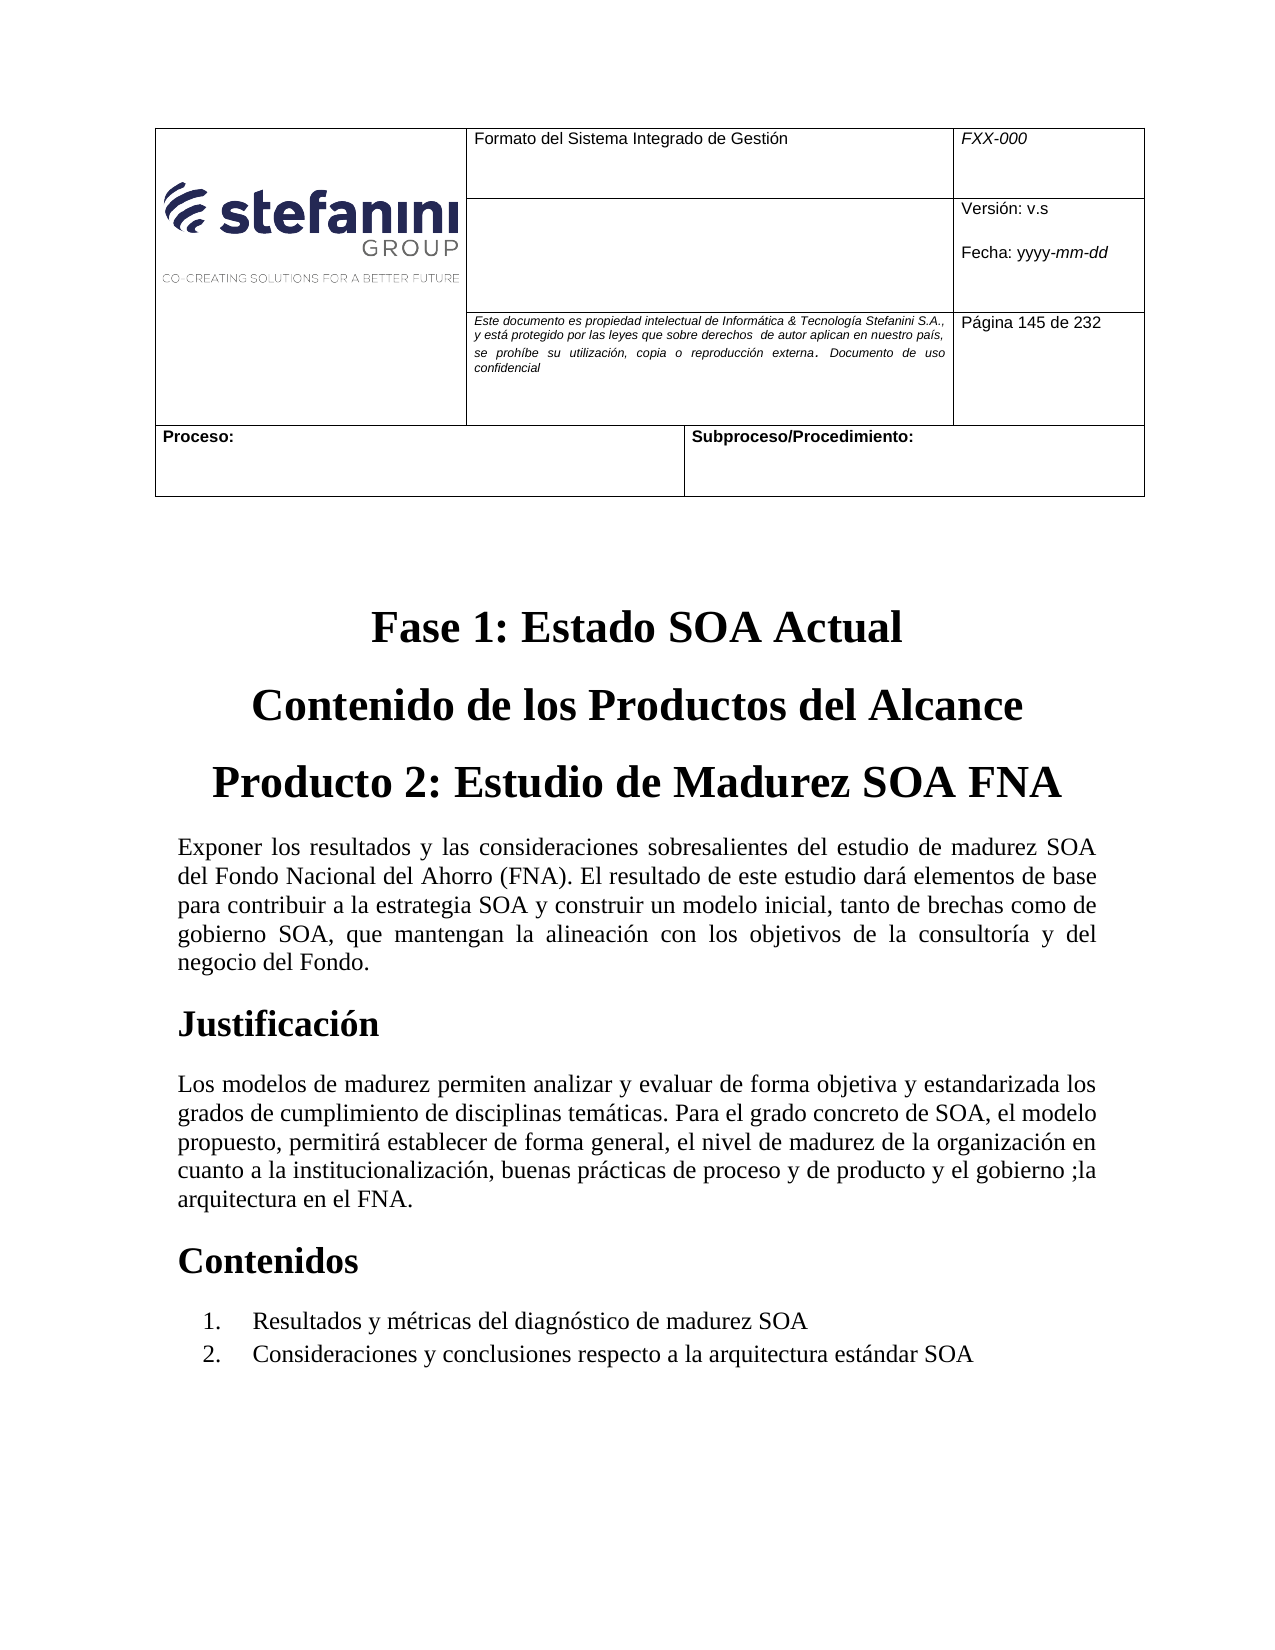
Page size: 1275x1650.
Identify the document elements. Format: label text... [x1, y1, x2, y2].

picture [162, 182, 460, 286]
list Consideraciones y conclusiones respecto a la arquitectura estándar SOA [202, 1339, 1098, 1367]
subtitle Justificación [177, 1001, 1098, 1044]
subtitle Fase 1: Estado SOA Actual [177, 599, 1098, 652]
text Exponer los resultados y las consideraciones sobresalientes del estudio de madurez SOA del Fondo Nacional del Ahorro (FNA). El resultado de este estudio dará elementos de base para contribuir a la estrategia SOA y construir un modelo inicial, tanto de brechas como de gobierno SOA, que mantengan la alineación con los objetivos de la consultoría y del negocio del Fondo. [177, 832, 1098, 976]
subtitle Producto 2: Estudio de Madurez SOA FNA [177, 755, 1098, 807]
list Resultados y métricas del diagnóstico de madurez SOA [202, 1306, 1098, 1335]
subtitle Contenidos [177, 1238, 1098, 1281]
subtitle Contenido de los Productos del Alcance [177, 677, 1098, 730]
text Los modelos de madurez permiten analizar y evaluar de forma objetiva y estandarizada los grados de cumplimiento de disciplinas temáticas. Para el grado concreto de SOA, el modelo propuesto, permitirá establecer de forma general, el nivel de madurez de la organización en cuanto a la institucionalización, buenas prácticas de proceso y de producto y el gobierno ;la arquitectura en el FNA. [177, 1069, 1098, 1213]
